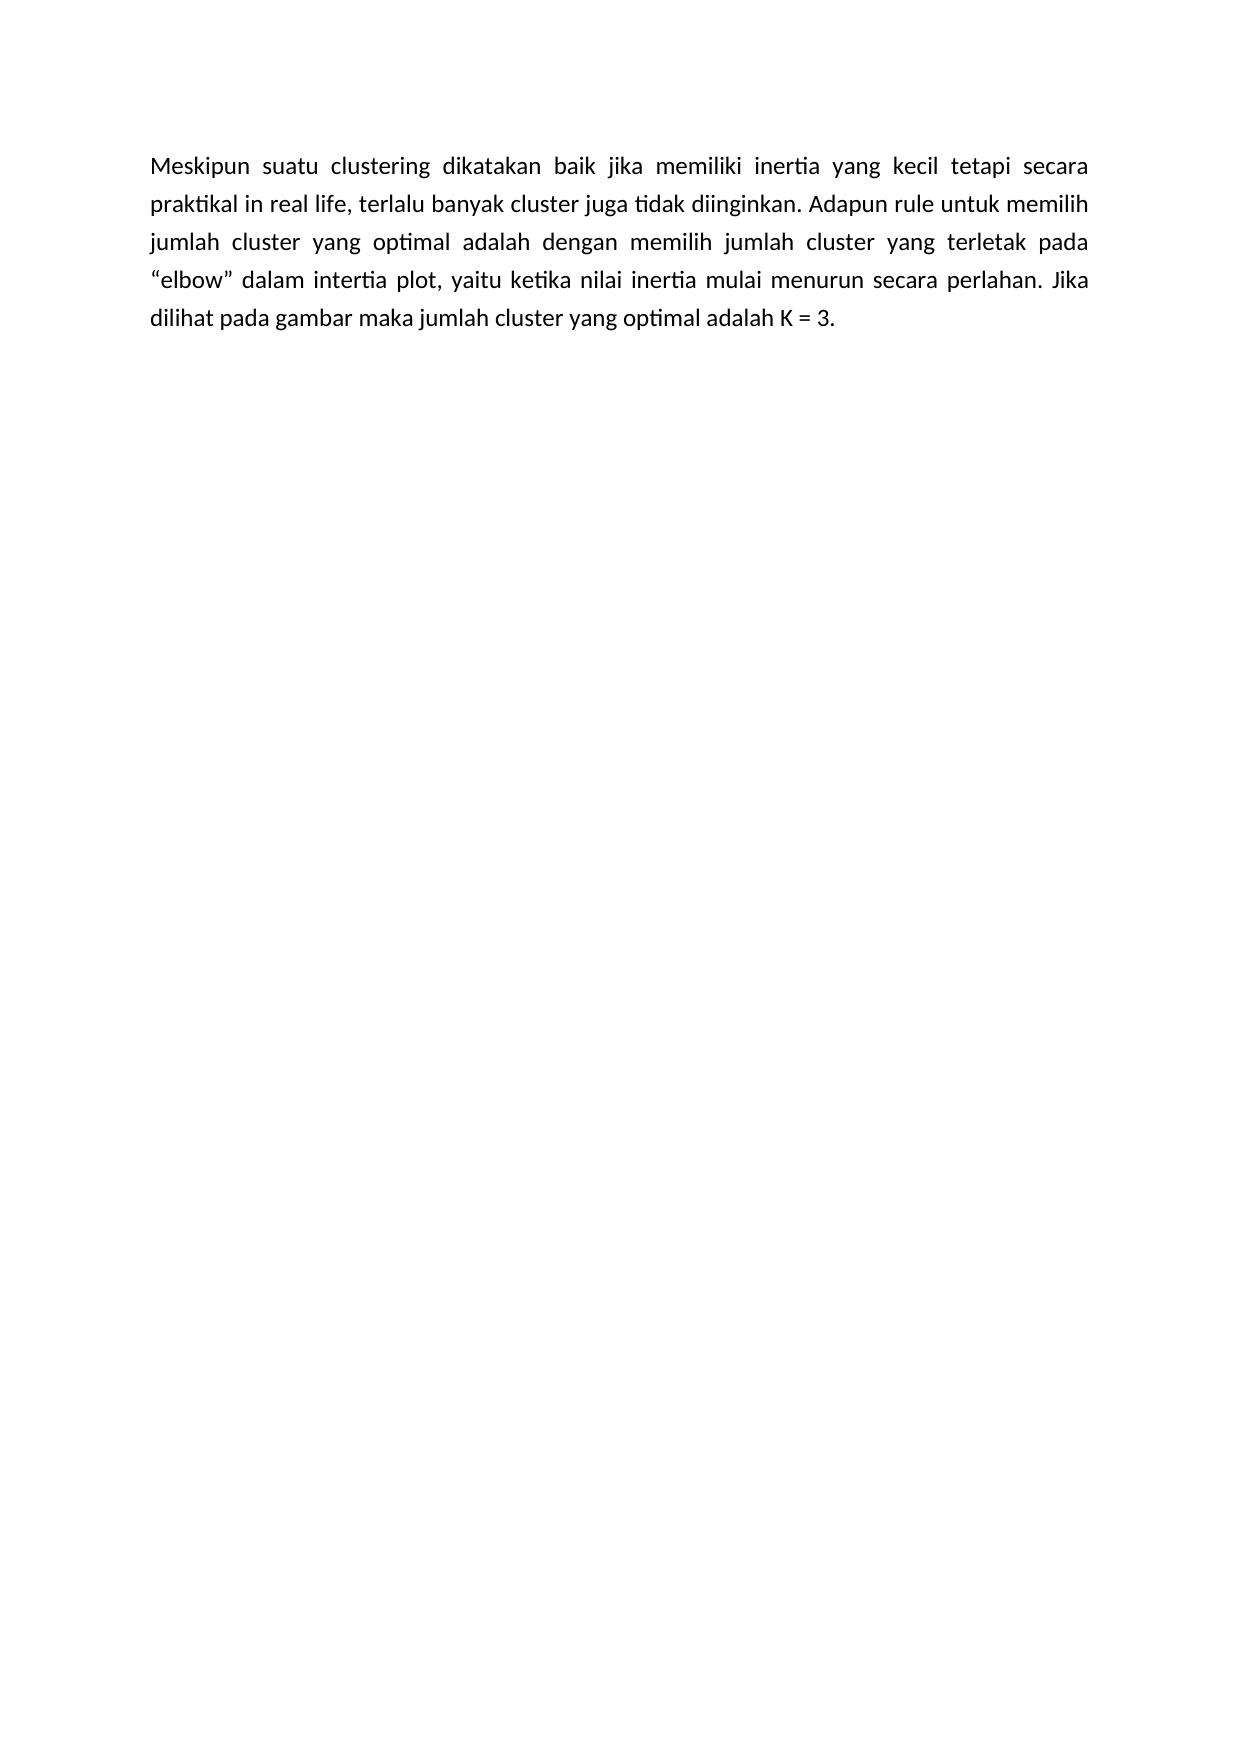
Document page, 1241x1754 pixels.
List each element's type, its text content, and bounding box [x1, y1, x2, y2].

text Meskipun suatu clustering dikatakan baik jika memiliki inertia yang kecil tetapi secara praktikal in real life, terlalu banyak cluster juga tidak diinginkan. Adapun rule untuk memilih jumlah cluster yang optimal adalah dengan memilih jumlah cluster yang terletak pada “elbow” dalam intertia plot, yaitu ketika nilai inertia mulai menurun secara perlahan. Jika dilihat pada gambar maka jumlah cluster yang optimal adalah K = 3. [150, 150, 1090, 333]
